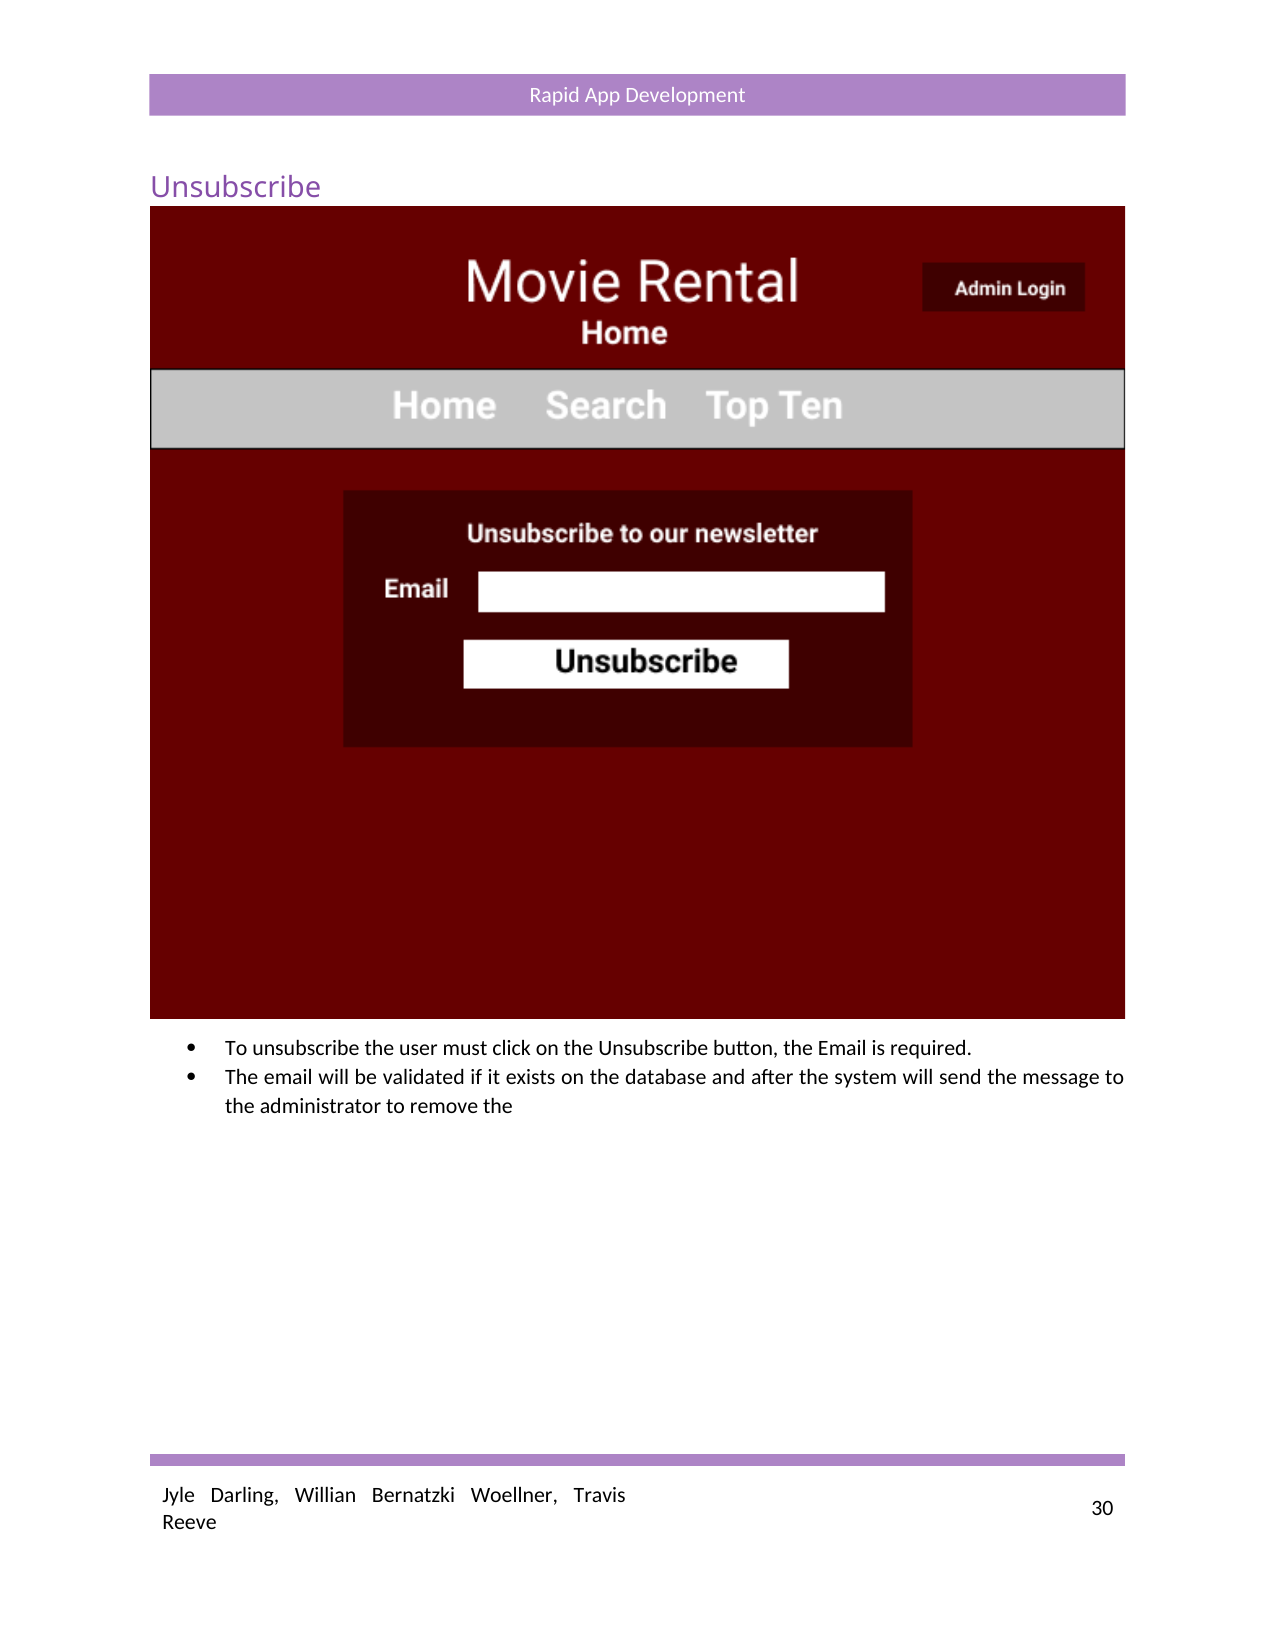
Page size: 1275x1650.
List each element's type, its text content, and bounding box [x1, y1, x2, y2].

picture [150, 206, 1125, 1019]
list The email will be validated if it exists on the database and after the system will send the message to the administrator to remove the [187, 1063, 1125, 1119]
list To unsubscribe the user must click on the Unsubscribe button, the Email is required. [187, 1034, 1125, 1061]
text Unsubscribe [150, 167, 1125, 206]
